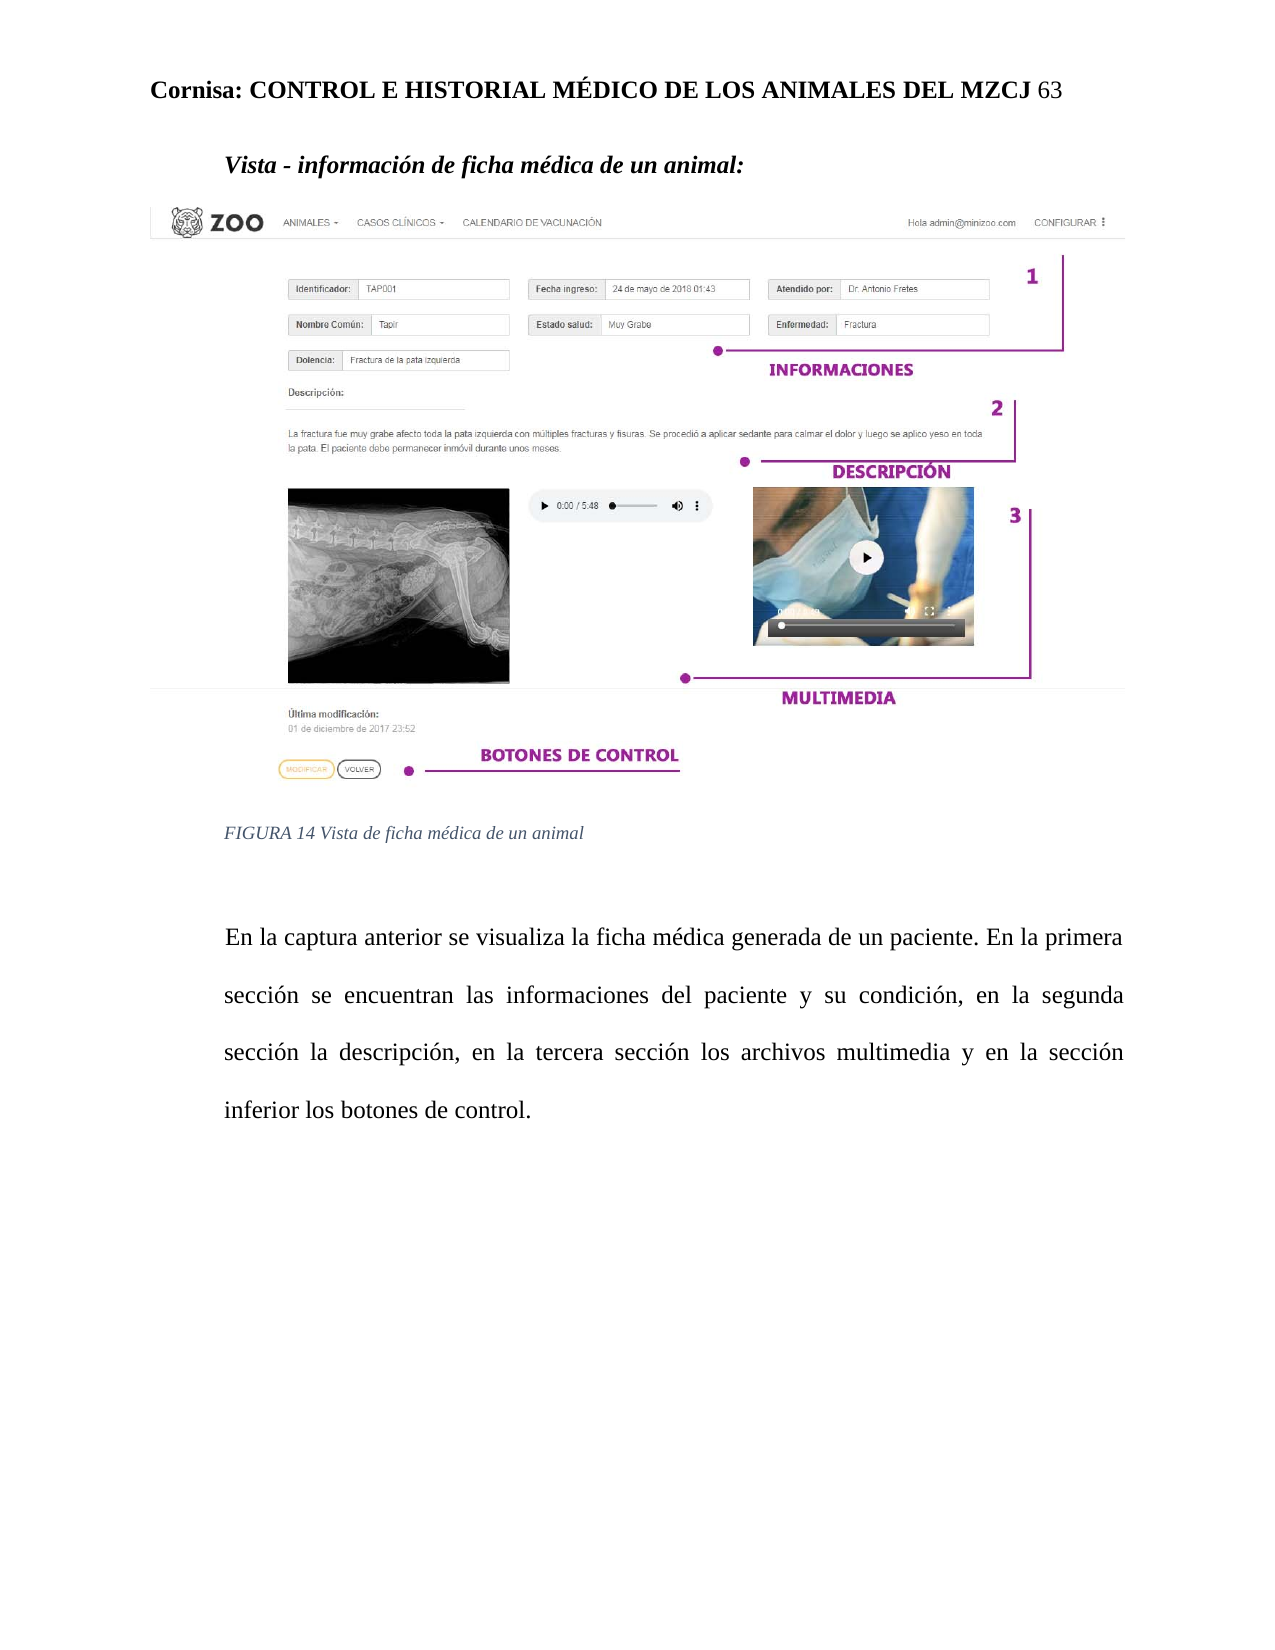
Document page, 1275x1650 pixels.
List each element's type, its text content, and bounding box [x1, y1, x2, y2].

text En la captura anterior se visualiza la ficha médica generada de un paciente. En la primera sección se encuentran las informaciones del paciente y su condición, en la segunda sección la descripción, en la tercera sección los archivos multimedia y en la sección inferior los botones de control. [224, 922, 1125, 1123]
picture [150, 207, 1125, 794]
text FIGURA 14 Vista de ficha médica de un animal [150, 822, 1125, 844]
subtitle Vista - información de ficha médica de un animal: [150, 150, 1125, 179]
